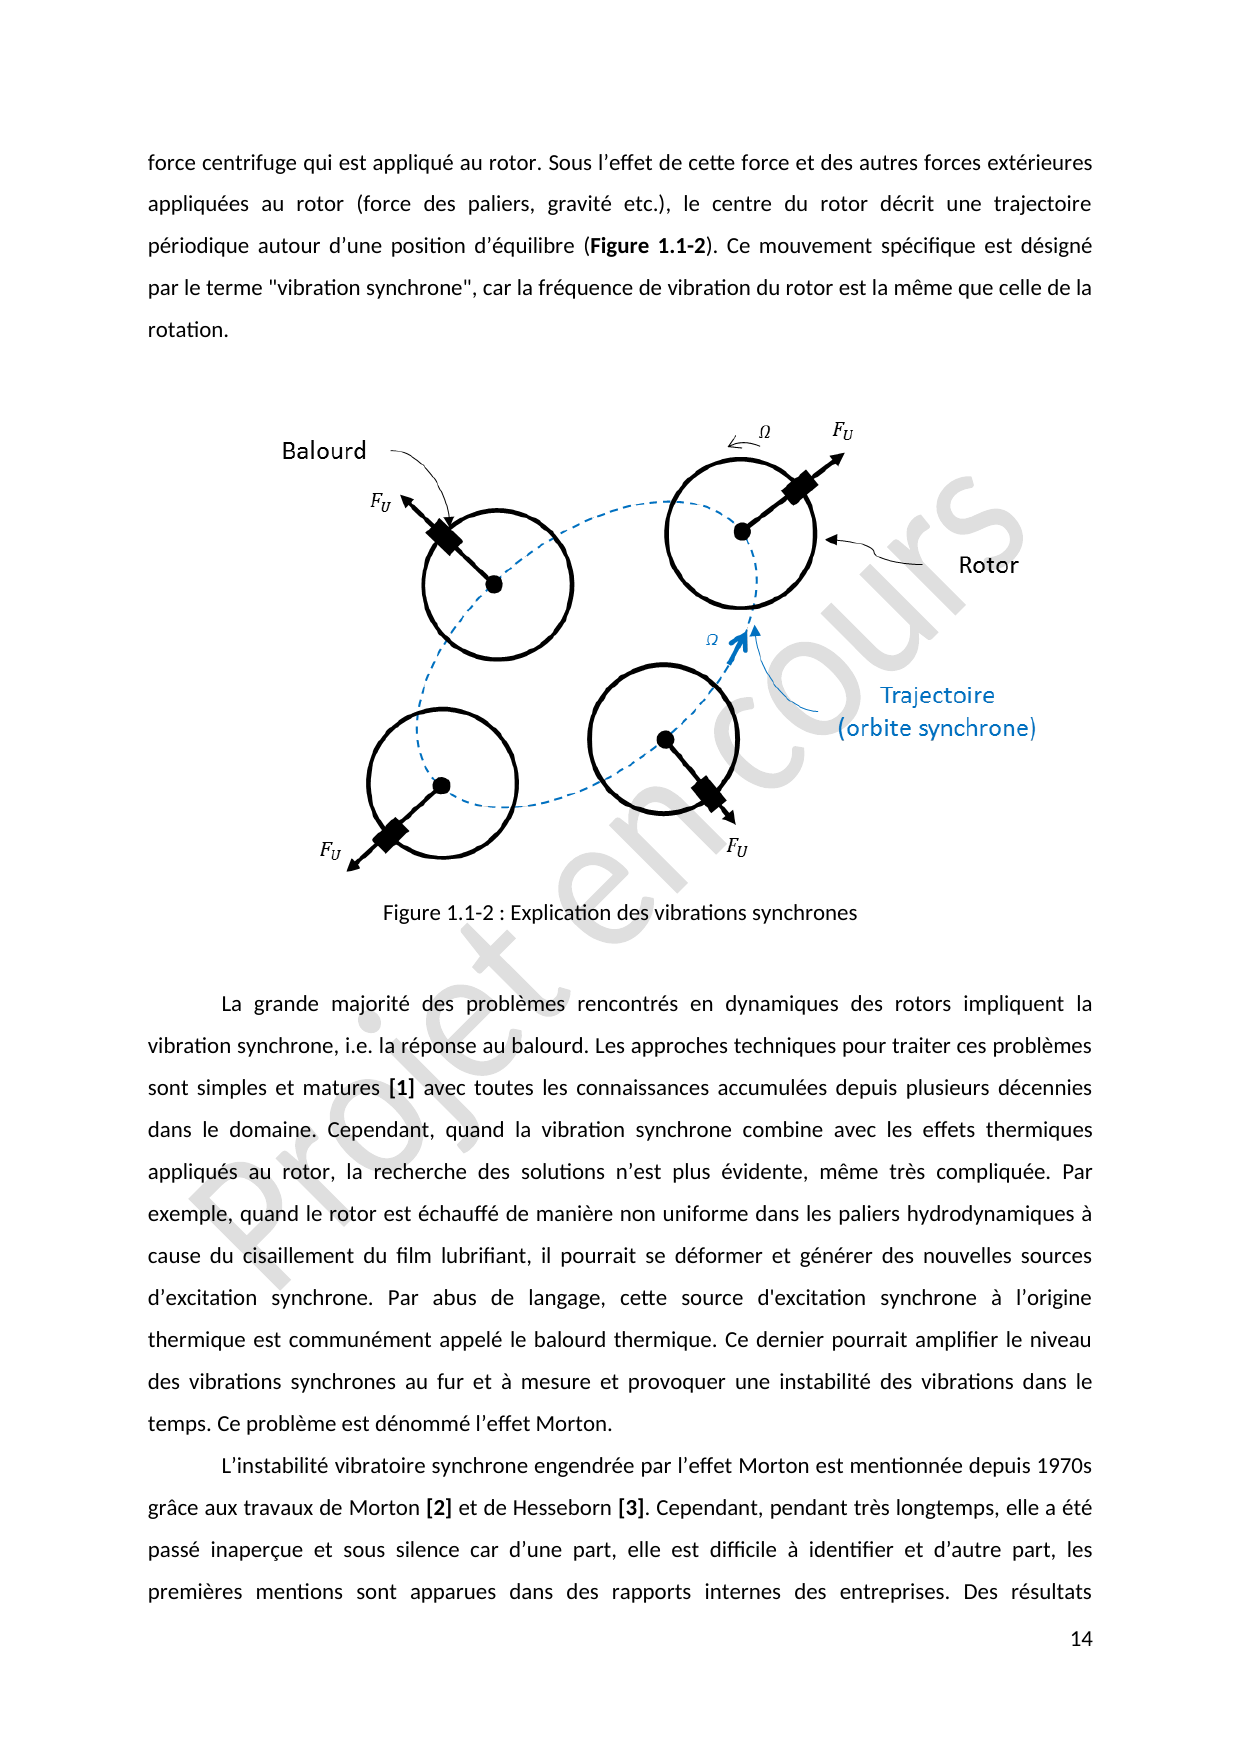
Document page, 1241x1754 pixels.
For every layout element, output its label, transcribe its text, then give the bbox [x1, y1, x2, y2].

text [148, 148, 1093, 343]
picture [256, 399, 1058, 885]
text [148, 1451, 1093, 1605]
text Figure 1.1-2 : Explication des vibrations synchrones [148, 898, 1093, 926]
text La grande majorité des problèmes rencontrés en dynamiques des rotors impliquent la vibration synchrone, i.e. la réponse au balourd. Les approches techniques pour traiter ces problèmes sont simples et matures [1] avec toutes les connaissances accumulées depuis plusieurs décennies dans le domaine. Cependant, quand la vibration synchrone combine avec les effets thermiques appliqués au rotor, la recherche des solutions n’est plus évidente, même très compliquée. Par exemple, quand le rotor est échauffé de manière non uniforme dans les paliers hydrodynamiques à cause du cisaillement du film lubrifiant, il pourrait se déformer et générer des nouvelles sources d’excitation synchrone. Par abus de langage, cette source d'excitation synchrone à l’origine thermique est communément appelé le balourd thermique. Ce dernier pourrait amplifier le niveau des vibrations synchrones au fur et à mesure et provoquer une instabilité des vibrations dans le temps. Ce problème est dénommé l’effet Morton. [148, 989, 1093, 1437]
